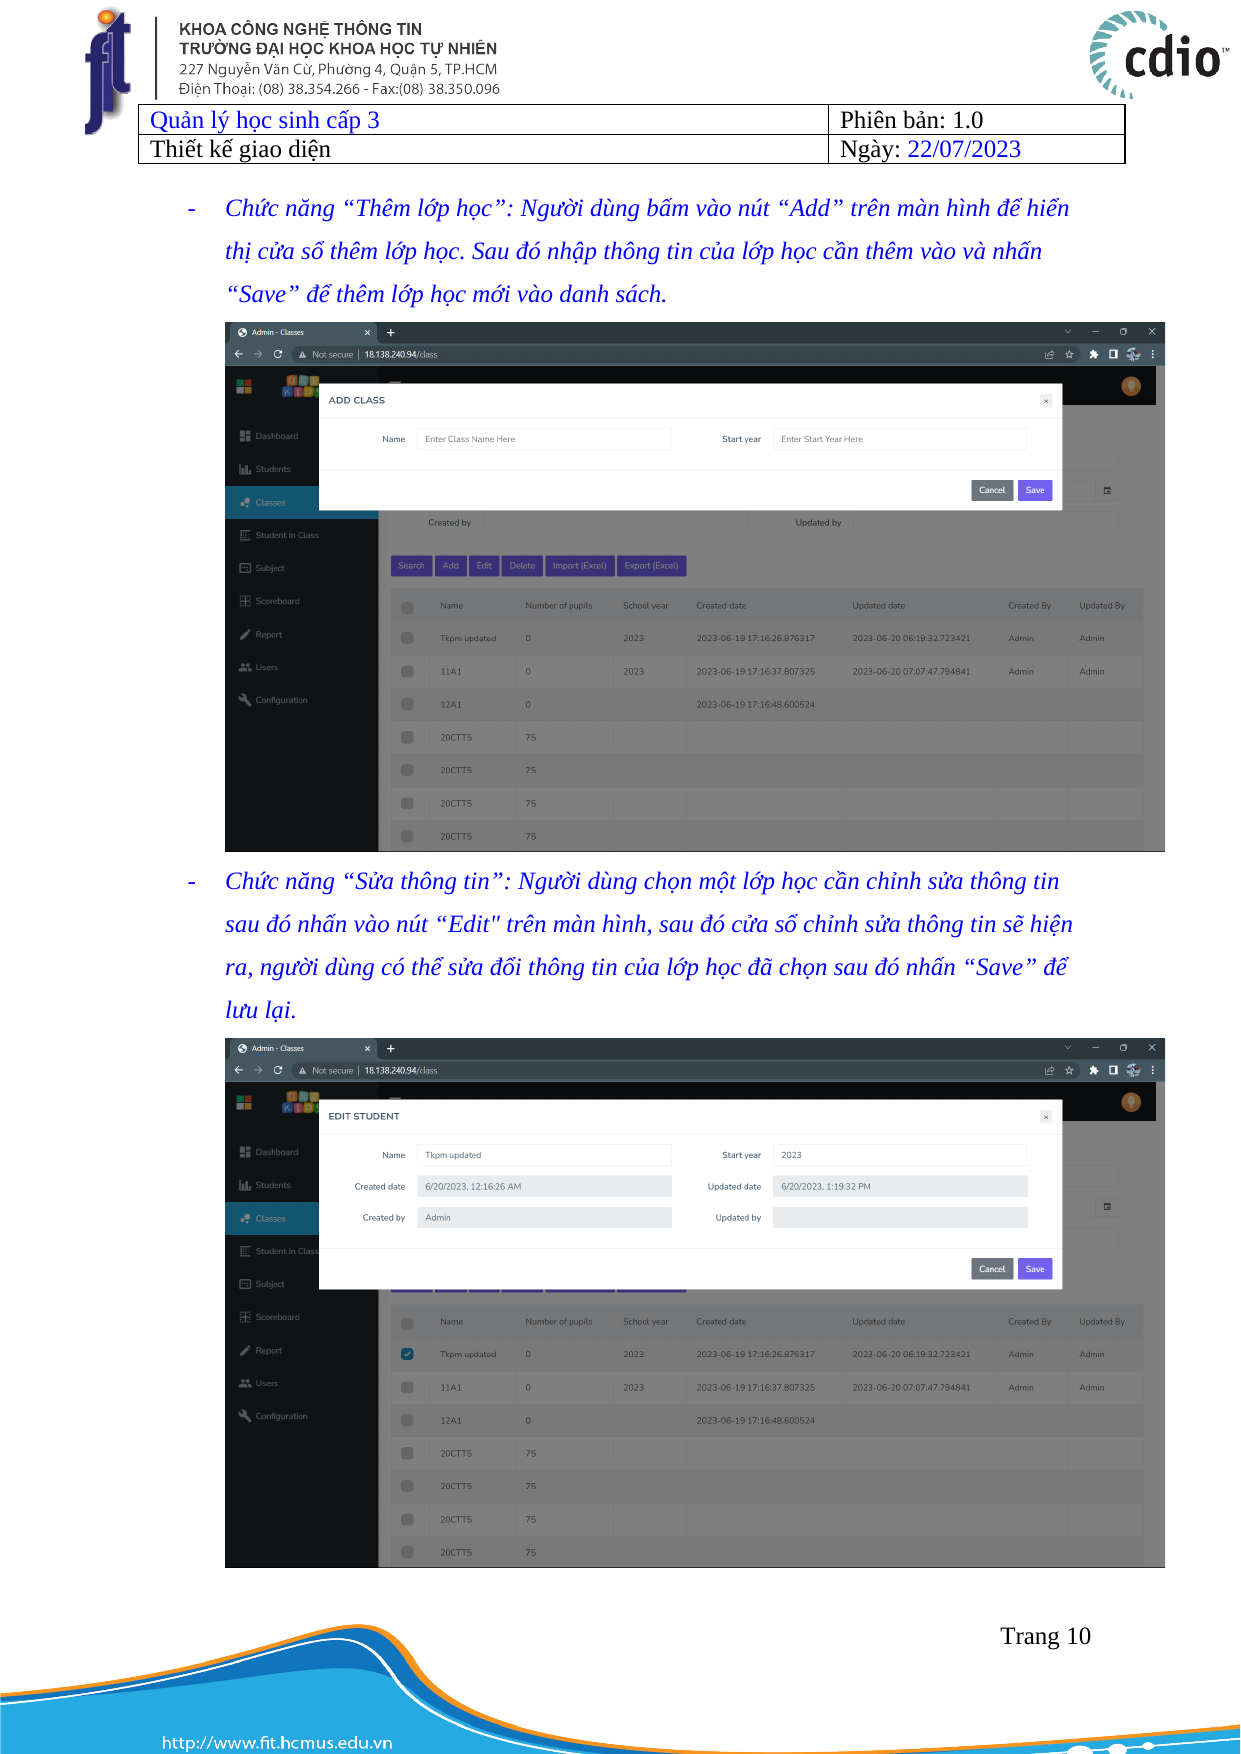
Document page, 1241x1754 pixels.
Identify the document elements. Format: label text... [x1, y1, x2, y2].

list Chức năng “Sửa thông tin”: Người dùng chọn một lớp học cần chỉnh sửa thông tin sau đó nhấn vào nút “Edit" trên màn hình, sau đó cửa sổ chỉnh sửa thông tin sẽ hiện ra, người dùng có thể sửa đổi thông tin của lớp học đã chọn sau đó nhấn “Save” để lưu lại. [187, 866, 1090, 1024]
picture [139, 105, 828, 134]
picture [139, 135, 828, 159]
list Chức năng “Thêm lớp học”: Người dùng bấm vào nút “Add” trên màn hình để hiển thị cửa sổ thêm lớp học. Sau đó nhập thông tin của lớp học cần thêm vào và nhấn “Save” để thêm lớp học mới vào danh sách. [187, 193, 1090, 308]
picture [225, 322, 1166, 852]
picture [829, 105, 1124, 134]
picture [0, 1621, 1241, 1754]
picture [225, 1038, 1166, 1568]
picture [61, 0, 1241, 159]
picture [829, 135, 1124, 159]
